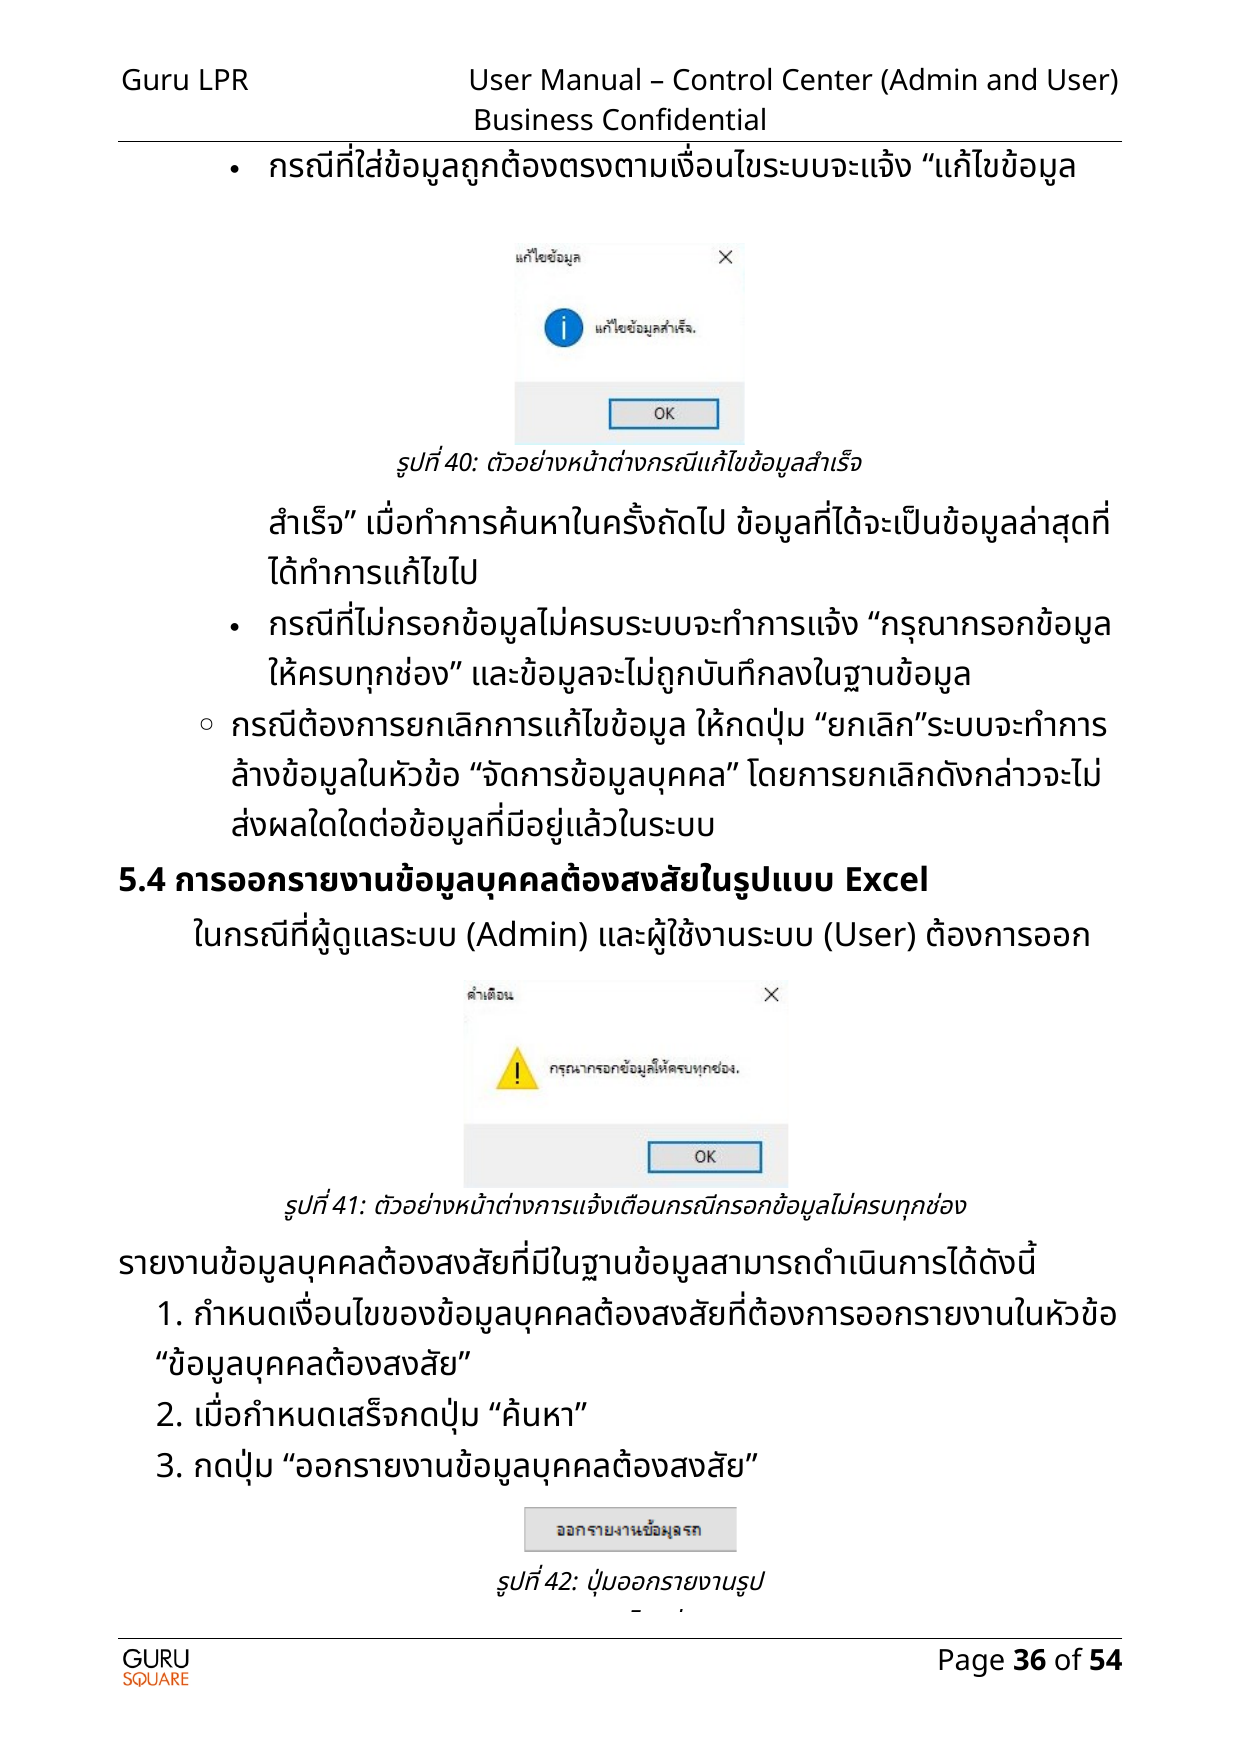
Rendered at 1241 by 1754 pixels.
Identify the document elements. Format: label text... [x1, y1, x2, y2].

list กรณีต้องการยกเลิกการแก้ไขข้อมูล ให้กดปุ่ม “ยกเลิก”ระบบจะทำการล้างข้อมูลในหัวข้อ “จัดการข้อมูลบุคคล” โดยการยกเลิกดังกล่าวจะไม่ส่งผลใดใดต่อข้อมูลที่มีอยู่แล้วในระบบ [193, 701, 1122, 852]
text ในกรณีที่ผู้ดูแลระบบ (Admin) และผู้ใช้งานระบบ (User) ต้องการออกรายงานข้อมูลบุคคลต้องสงสัยที่มีในฐานข้อมูลสามารถดำเนินการได้ดังนี้ [118, 911, 1122, 973]
subtitle 5.4 การออกรายงานข้อมูลบุคคลต้องสงสัยในรูปแบบ Excel [118, 856, 1122, 907]
text ในกรณีที่ผู้ดูแลระบบ (Admin) และผู้ใช้งานระบบ (User) ต้องการออกรายงานข้อมูลบุคคลต้องสงสัยที่มีในฐานข้อมูลสามารถดำเนินการได้ดังนี้ [118, 1240, 1122, 1290]
picture [514, 243, 745, 445]
text 2. เมื่อกำหนดเสร็จกดปุ่ม “ค้นหา” [156, 1391, 1122, 1441]
list กรณีที่ใส่ข้อมูลถูกต้องตรงตามเงื่อนไขระบบจะแจ้ง “แก้ไขข้อมูลสำเร็จ” เมื่อทำการค้นหาในครั้งถัดไป ข้อมูลที่ได้จะเป็นข้อมูลล่าสุดที่ได้ทำการแก้ไขไป [231, 142, 1122, 236]
picture [524, 1507, 737, 1552]
picture [463, 980, 789, 1188]
list กรณีที่ใส่ข้อมูลถูกต้องตรงตามเงื่อนไขระบบจะแจ้ง “แก้ไขข้อมูลสำเร็จ” เมื่อทำการค้นหาในครั้งถัดไป ข้อมูลที่ได้จะเป็นข้อมูลล่าสุดที่ได้ทำการแก้ไขไป [231, 499, 1122, 600]
list กดปุ่ม “ออกรายงานข้อมูลบุคคลต้องสงสัย” [156, 1441, 1122, 1492]
list กรณีที่ไม่กรอกข้อมูลไม่ครบระบบจะทำการแจ้ง “กรุณากรอกข้อมูลให้ครบทุกช่อง” และข้อมูลจะไม่ถูกบันทึกลงในฐานข้อมูล [231, 600, 1122, 701]
picture [121, 1646, 191, 1688]
text 1. กำหนดเงื่อนไขของข้อมูลบุคคลต้องสงสัยที่ต้องการออกรายงานในหัวข้อ “ข้อมูลบุคคลต้องสงสัย” [156, 1290, 1122, 1391]
